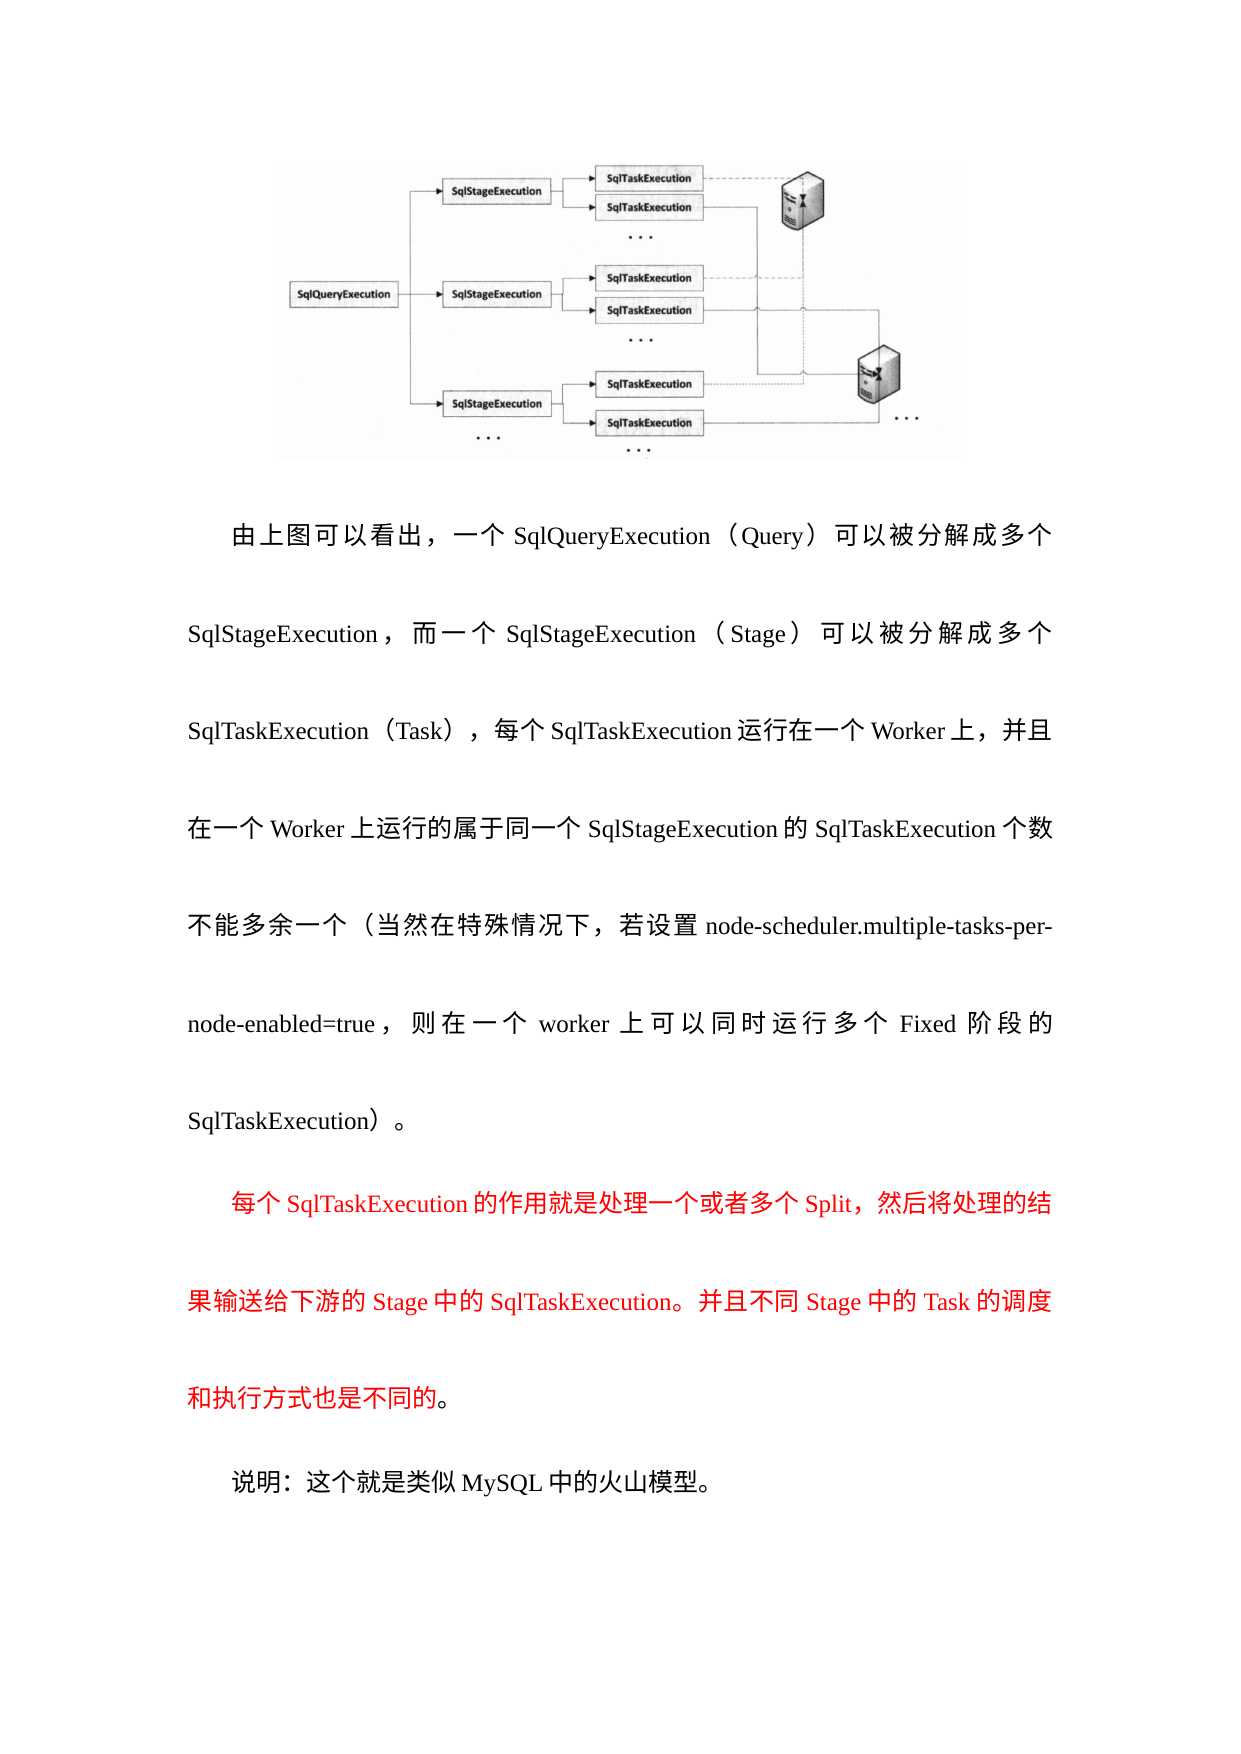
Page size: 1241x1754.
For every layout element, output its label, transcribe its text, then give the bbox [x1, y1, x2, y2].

text 每个SqlTaskExecution的作用就是处理一个或者多个Split，然后将处理的结果输送给下游的Stage中的SqlTaskExecution。并且不同Stage中的Task的调度和执行方式也是不同的。 [187, 1169, 1053, 1429]
text 说明：这个就是类似MySQL中的火山模型。 [187, 1448, 1053, 1513]
picture [272, 162, 968, 459]
text 由上图可以看出，一个SqlQueryExecution（Query）可以被分解成多个SqlStageExecution，而一个SqlStageExecution（Stage）可以被分解成多个SqlTaskExecution（Task），每个SqlTaskExecution运行在一个Worker上，并且在一个Worker上运行的属于同一个SqlStageExecution的SqlTaskExecution个数不能多余一个（当然在特殊情况下，若设置node-scheduler.multiple-tasks-per-node-enabled=true，则在一个worker上可以同时运行多个Fixed阶段的SqlTaskExecution）。 [187, 501, 1053, 1151]
